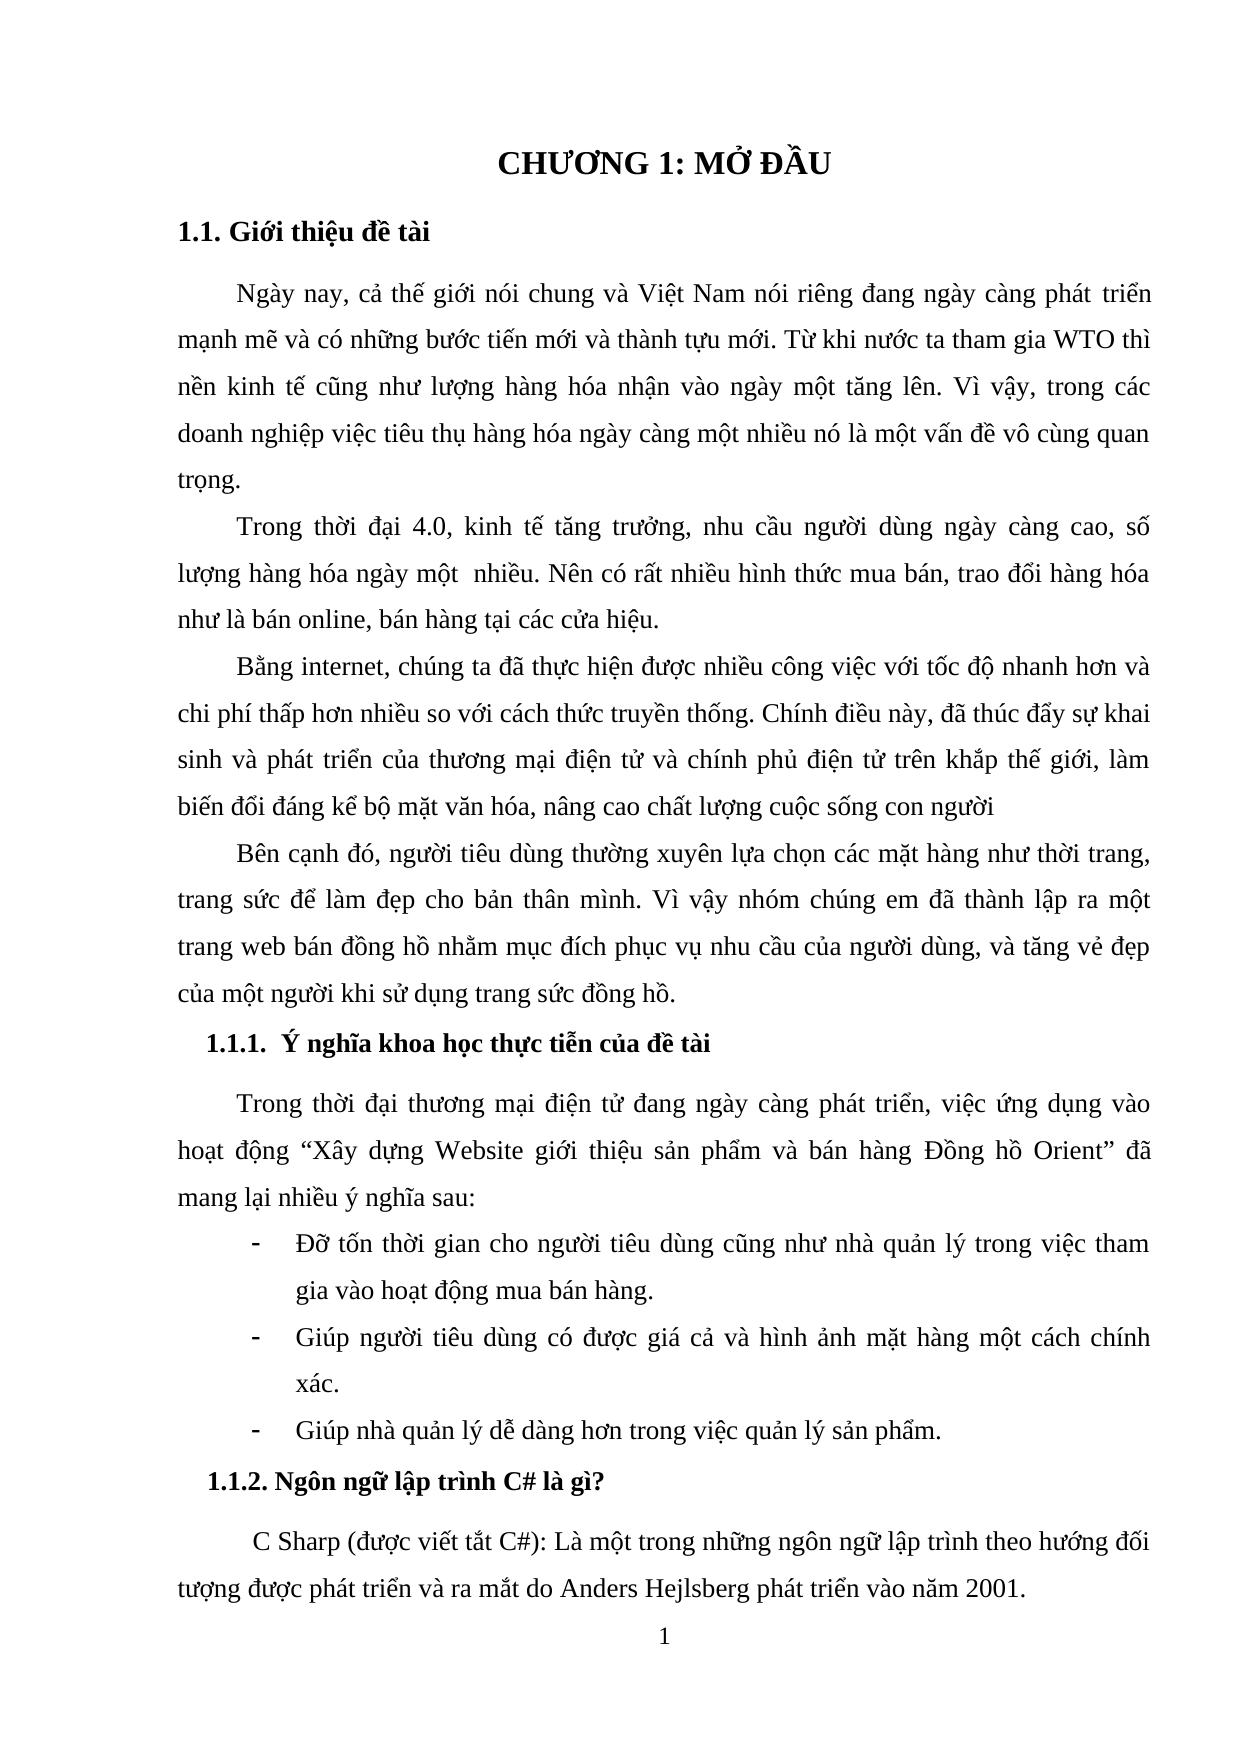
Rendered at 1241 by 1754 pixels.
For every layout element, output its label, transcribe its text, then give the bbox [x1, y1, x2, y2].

text Bằng internet, chúng ta đã thực hiện được nhiều công việc với tốc độ nhanh hơn và chi phí thấp hơn nhiều so với cách thức truyền thống. Chính điều này, đã thúc đẩy sự khai sinh và phát triển của thương mại điện tử và chính phủ điện tử trên khắp thế giới, làm biến đổi đáng kể bộ mặt văn hóa, nâng cao chất lượng cuộc sống con người [177, 728, 1152, 821]
text Trong thời đại 4.0, kinh tế tăng trưởng, nhu cầu người dùng ngày càng cao, số lượng hàng hóa ngày một nhiều. Nên có rất nhiều hình thức mua bán, trao đổi hàng hóa như là bán online, bán hàng tại các cửa hiệu. [177, 510, 1152, 634]
list Đỡ tốn thời gian cho người tiêu dùng cũng như nhà quản lý trong việc tham gia vào hoạt động mua bán hàng. [251, 1227, 1152, 1305]
subtitle 1.1.2. Ngôn ngữ lập trình C# là gì? [207, 1465, 1152, 1496]
list Giúp nhà quản lý dễ dàng hơn trong việc quản lý sản phẩm. [251, 1414, 1152, 1446]
subtitle CHƯƠNG 1: MỞ ĐẦU [177, 143, 1152, 181]
text Ngày nay, cả thế giới nói chung và Việt Nam nói riêng đang ngày càng phát triển mạnh mẽ và có những bước tiến mới và thành tựu mới. Từ khi nước ta tham gia WTO thì nền kinh tế cũng như lượng hàng hóa nhận vào ngày một tăng lên. Vì vậy, trong các doanh nghiệp việc tiêu thụ hàng hóa ngày càng một nhiều nó là một vấn đề vô cùng quan trọng. [177, 277, 1152, 494]
subtitle Ý nghĩa khoa học thực tiễn của đề tài [206, 1027, 1152, 1059]
text Bên cạnh đó, người tiêu dùng thường xuyên lựa chọn các mặt hàng như thời trang, trang sức để làm đẹp cho bản thân mình. Vì vậy nhóm chúng em đã thành lập ra một trang web bán đồng hồ nhằm mục đích phục vụ nhu cầu của người dùng, và tăng vẻ đẹp của một người khi sử dụng trang sức đồng hồ. [177, 837, 1152, 1008]
text Trong thời đại thương mại điện tử đang ngày càng phát triển, việc ứng dụng vào hoạt động “Xây dựng Website giới thiệu sản phẩm và bán hàng Đồng hồ Orient” đã mang lại nhiều ý nghĩa sau: [177, 1087, 1152, 1212]
text C Sharp (được viết tắt C#): Là một trong những ngôn ngữ lập trình theo hướng đối tượng được phát triển và ra mắt do Anders Hejlsberg phát triển vào năm 2001. [177, 1525, 1152, 1603]
text Bằng internet, chúng ta đã thực hiện được nhiều công việc với tốc độ nhanh hơn và chi phí thấp hơn nhiều so với cách thức truyền thống. Chính điều này, đã thúc đẩy sự khai sinh và phát triển của thương mại điện tử và chính phủ điện tử trên khắp thế giới, làm biến đổi đáng kể bộ mặt văn hóa, nâng cao chất lượng cuộc sống con người [177, 650, 1152, 697]
list Giúp người tiêu dùng có được giá cả và hình ảnh mặt hàng một cách chính xác. [251, 1321, 1152, 1399]
subtitle Giới thiệu đề tài [177, 214, 1152, 248]
